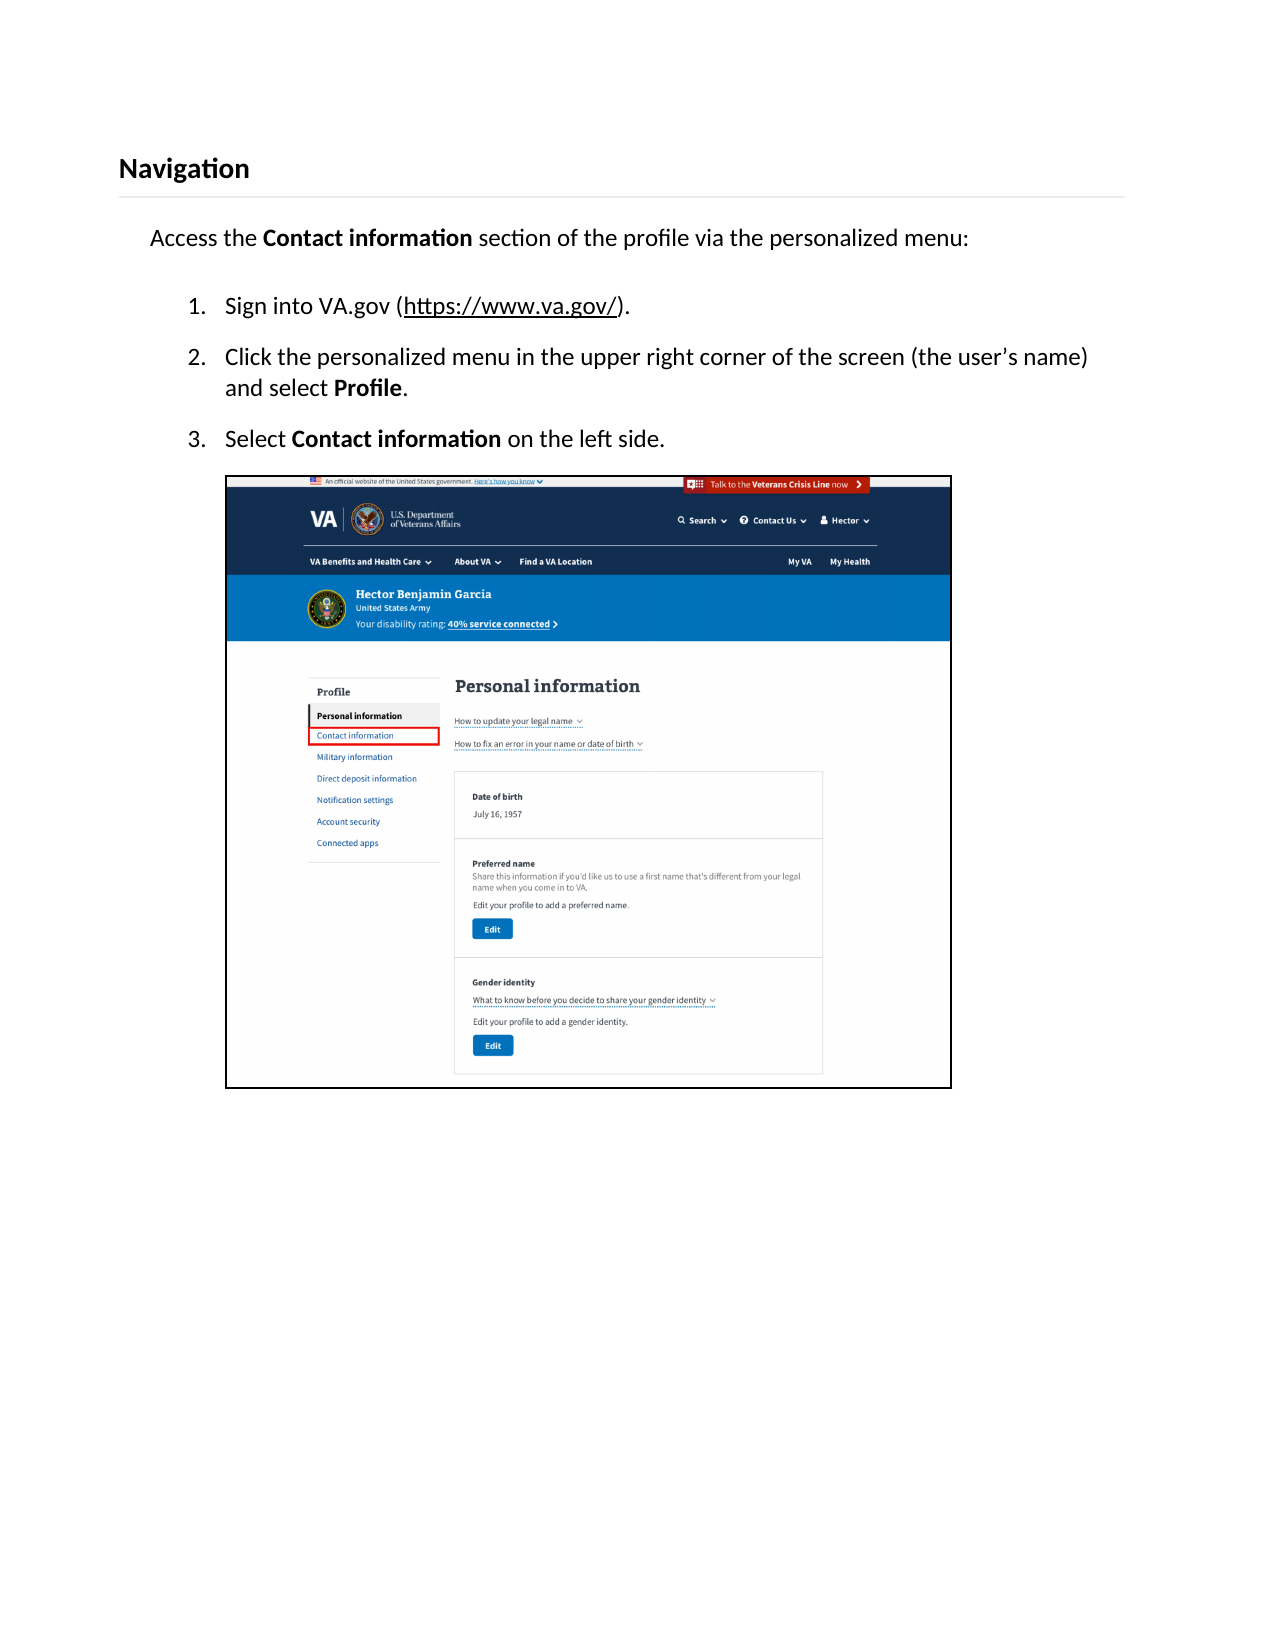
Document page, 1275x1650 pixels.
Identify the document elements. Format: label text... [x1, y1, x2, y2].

subtitle Navigation [119, 150, 1125, 196]
list Sign into VA.gov (https://www.va.gov/). [187, 290, 1125, 320]
list Click the personalized menu in the upper right corner of the screen (the user’s name) and select Profile. [187, 341, 1125, 402]
list Select Contact information on the left side. [187, 423, 1125, 454]
picture [227, 477, 950, 1087]
text Access the Contact information section of the profile via the personalized menu: [150, 223, 1125, 284]
